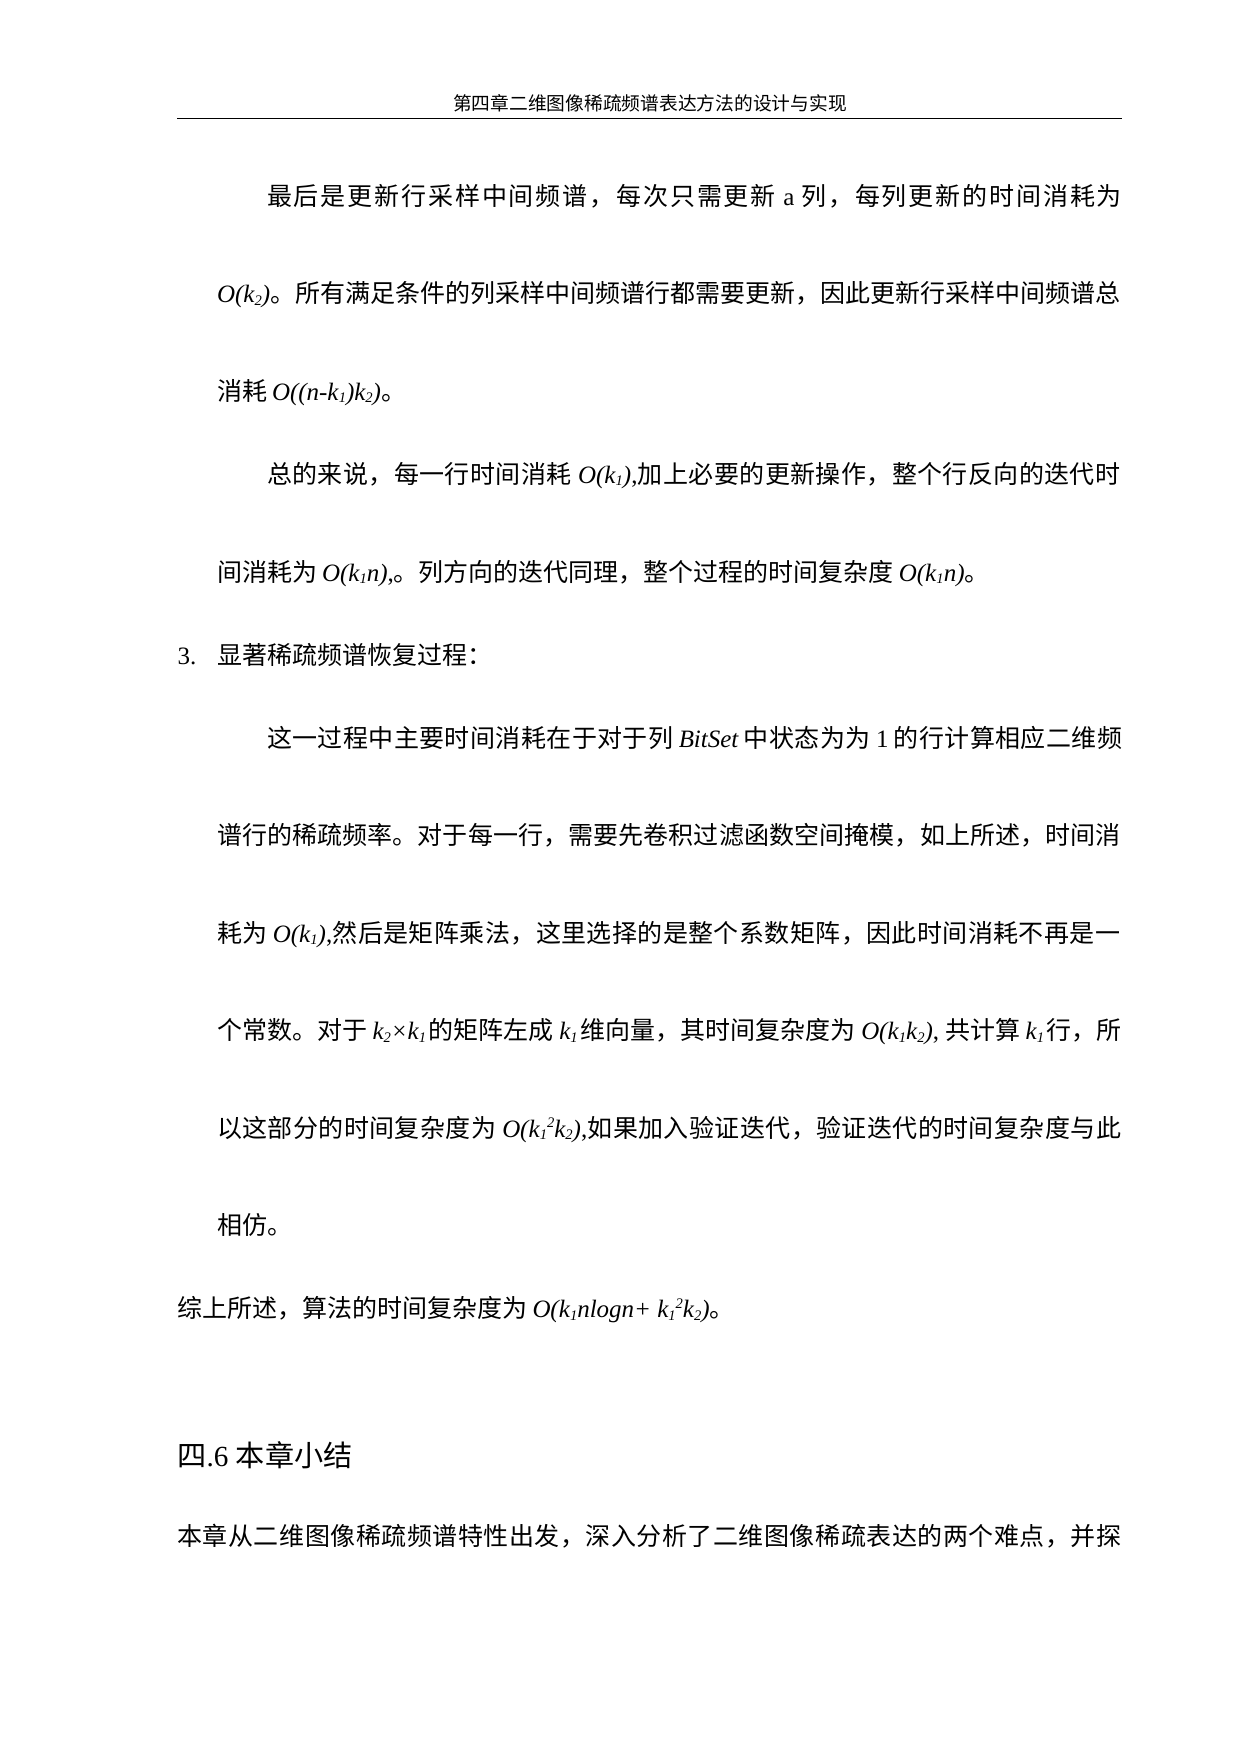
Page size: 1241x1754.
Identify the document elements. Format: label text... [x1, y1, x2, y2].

list 显著稀疏频谱恢复过程： [177, 621, 1122, 686]
text 最后是更新行采样中间频谱，每次只需更新a列，每列更新的时间消耗为O(k2)。所有满足条件的列采样中间频谱行都需要更新，因此更新行采样中间频谱总消耗O((n-k1)k2)。 [217, 162, 1122, 422]
subtitle 本章小结 [177, 1421, 1122, 1486]
text 综上所述，算法的时间复杂度为O(k1nlogn+ k12k2)。 [177, 1274, 1122, 1339]
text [177, 1502, 1122, 1567]
text 总的来说，每一行时间消耗O(k1),加上必要的更新操作，整个行反向的迭代时间消耗为O(k1n),。列方向的迭代同理，整个过程的时间复杂度O(k1n)。 [217, 440, 1122, 603]
text 这一过程中主要时间消耗在于对于列BitSet中状态为为1的行计算相应二维频谱行的稀疏频率。对于每一行，需要先卷积过滤函数空间掩模，如上所述，时间消耗为O(k1),然后是矩阵乘法，这里选择的是整个系数矩阵，因此时间消耗不再是一个常数。对于k2×k1的矩阵左成k1维向量，其时间复杂度为O(k1k2), 共计算k1行，所以这部分的时间复杂度为O(k12k2),如果加入验证迭代，验证迭代的时间复杂度与此相仿。 [217, 704, 1122, 1256]
